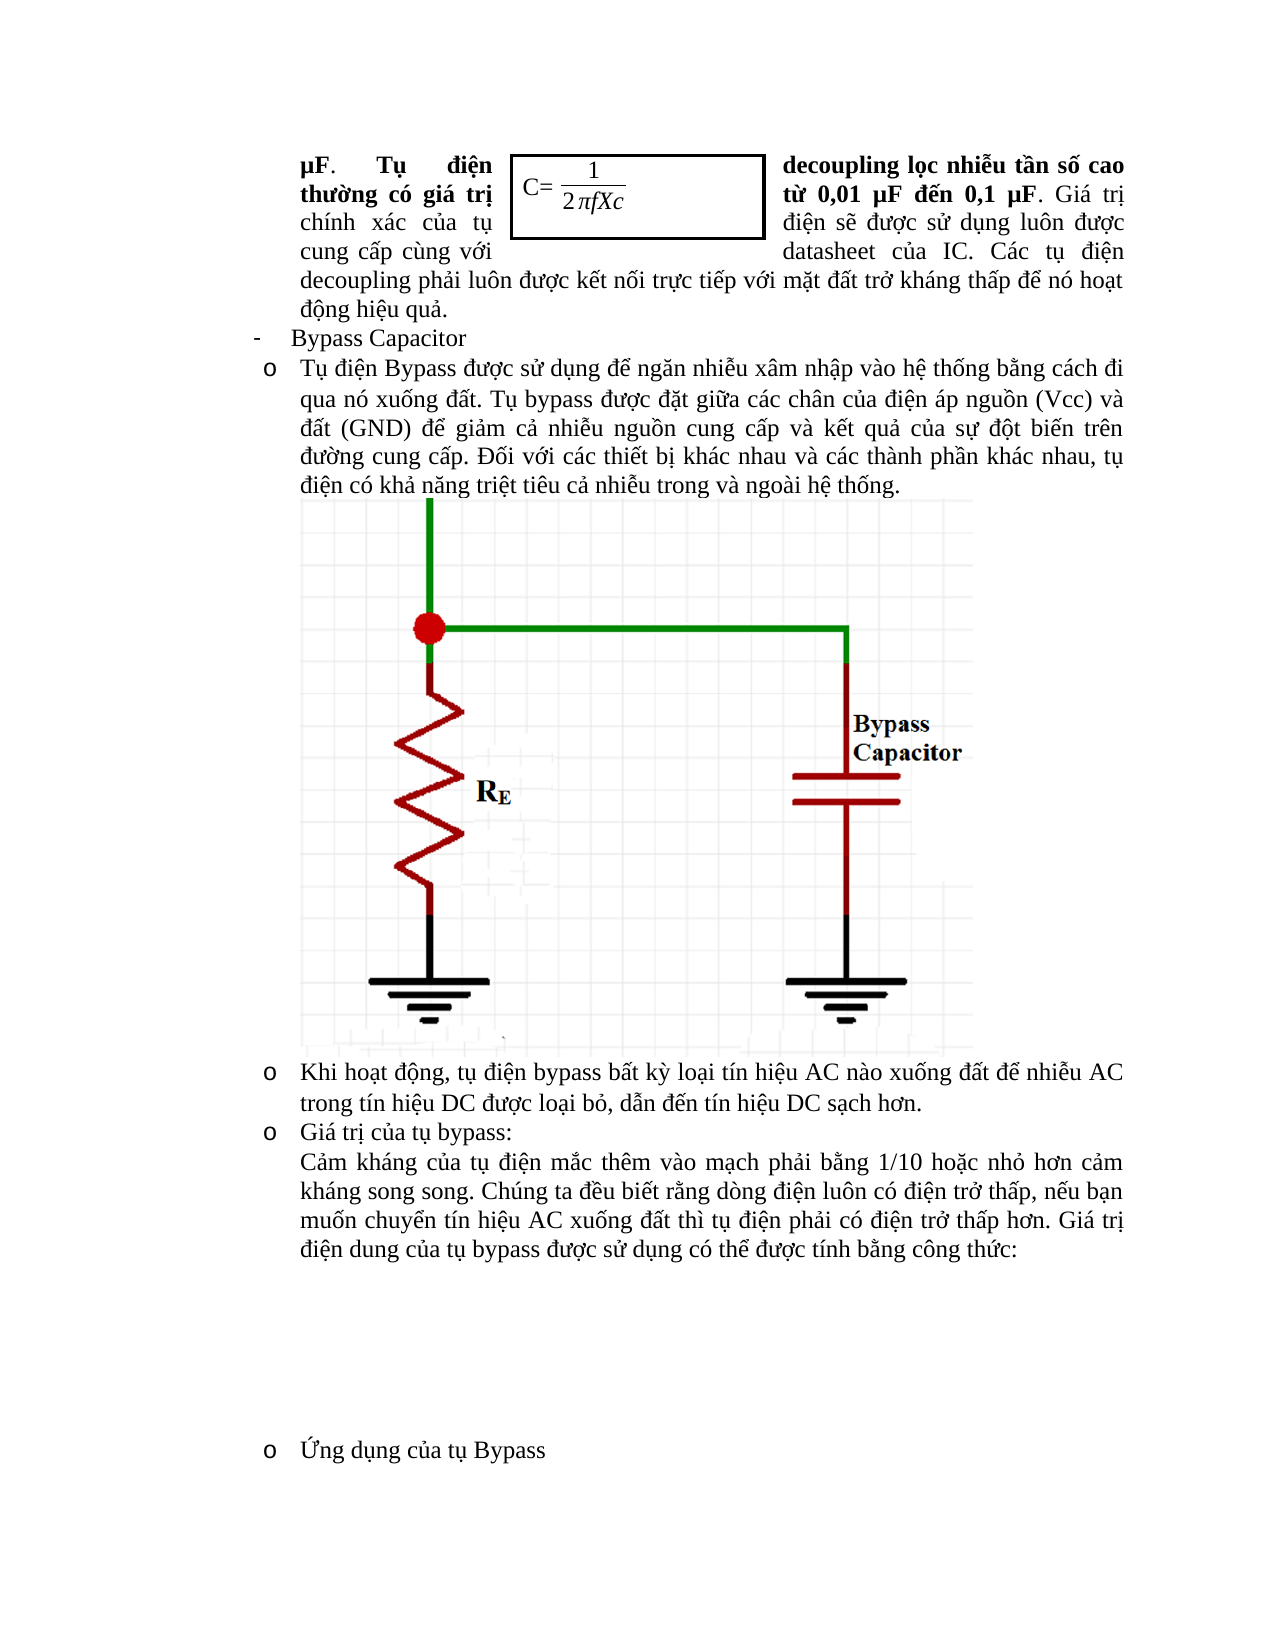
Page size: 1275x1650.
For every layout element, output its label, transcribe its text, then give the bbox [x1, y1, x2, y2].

list Ứng dụng của tụ Bypass [262, 1435, 1125, 1466]
list Khi hoạt động, tụ điện bypass bất kỳ loại tín hiệu AC nào xuống đất để nhiễu AC trong tín hiệu DC được loại bỏ, dẫn đến tín hiệu DC sạch hơn. [262, 1057, 1125, 1117]
picture [300, 498, 973, 1057]
list Bypass Capacitor [253, 322, 1125, 353]
list Giá trị của tụ bypass: [262, 1117, 1125, 1147]
list Cảm kháng của tụ điện mắc thêm vào mạch phải bằng 1/10 hoặc nhỏ hơn cảm kháng song song. Chúng ta đều biết rằng dòng điện luôn có điện trở thấp, nếu bạn muốn chuyển tín hiệu AC xuống đất thì tụ điện phải có điện trở thấp hơn. Giá trị điện dung của tụ bypass được sử dụng có thể được tính bằng công thức: [300, 1147, 1125, 1262]
list Tụ điện Bypass được sử dụng để ngăn nhiễu xâm nhập vào hệ thống bằng cách đi qua nó xuống đất. Tụ bypass được đặt giữa các chân của điện áp nguồn (Vcc) và đất (GND) để giảm cả nhiễu nguồn cung cấp và kết quả của sự đột biến trên đường cung cấp. Đối với các thiết bị khác nhau và các thành phần khác nhau, tụ điện có khả năng triệt tiêu cả nhiễu trong và ngoài hệ thống. [262, 353, 1125, 499]
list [300, 150, 1125, 322]
table_header C= [513, 157, 762, 237]
